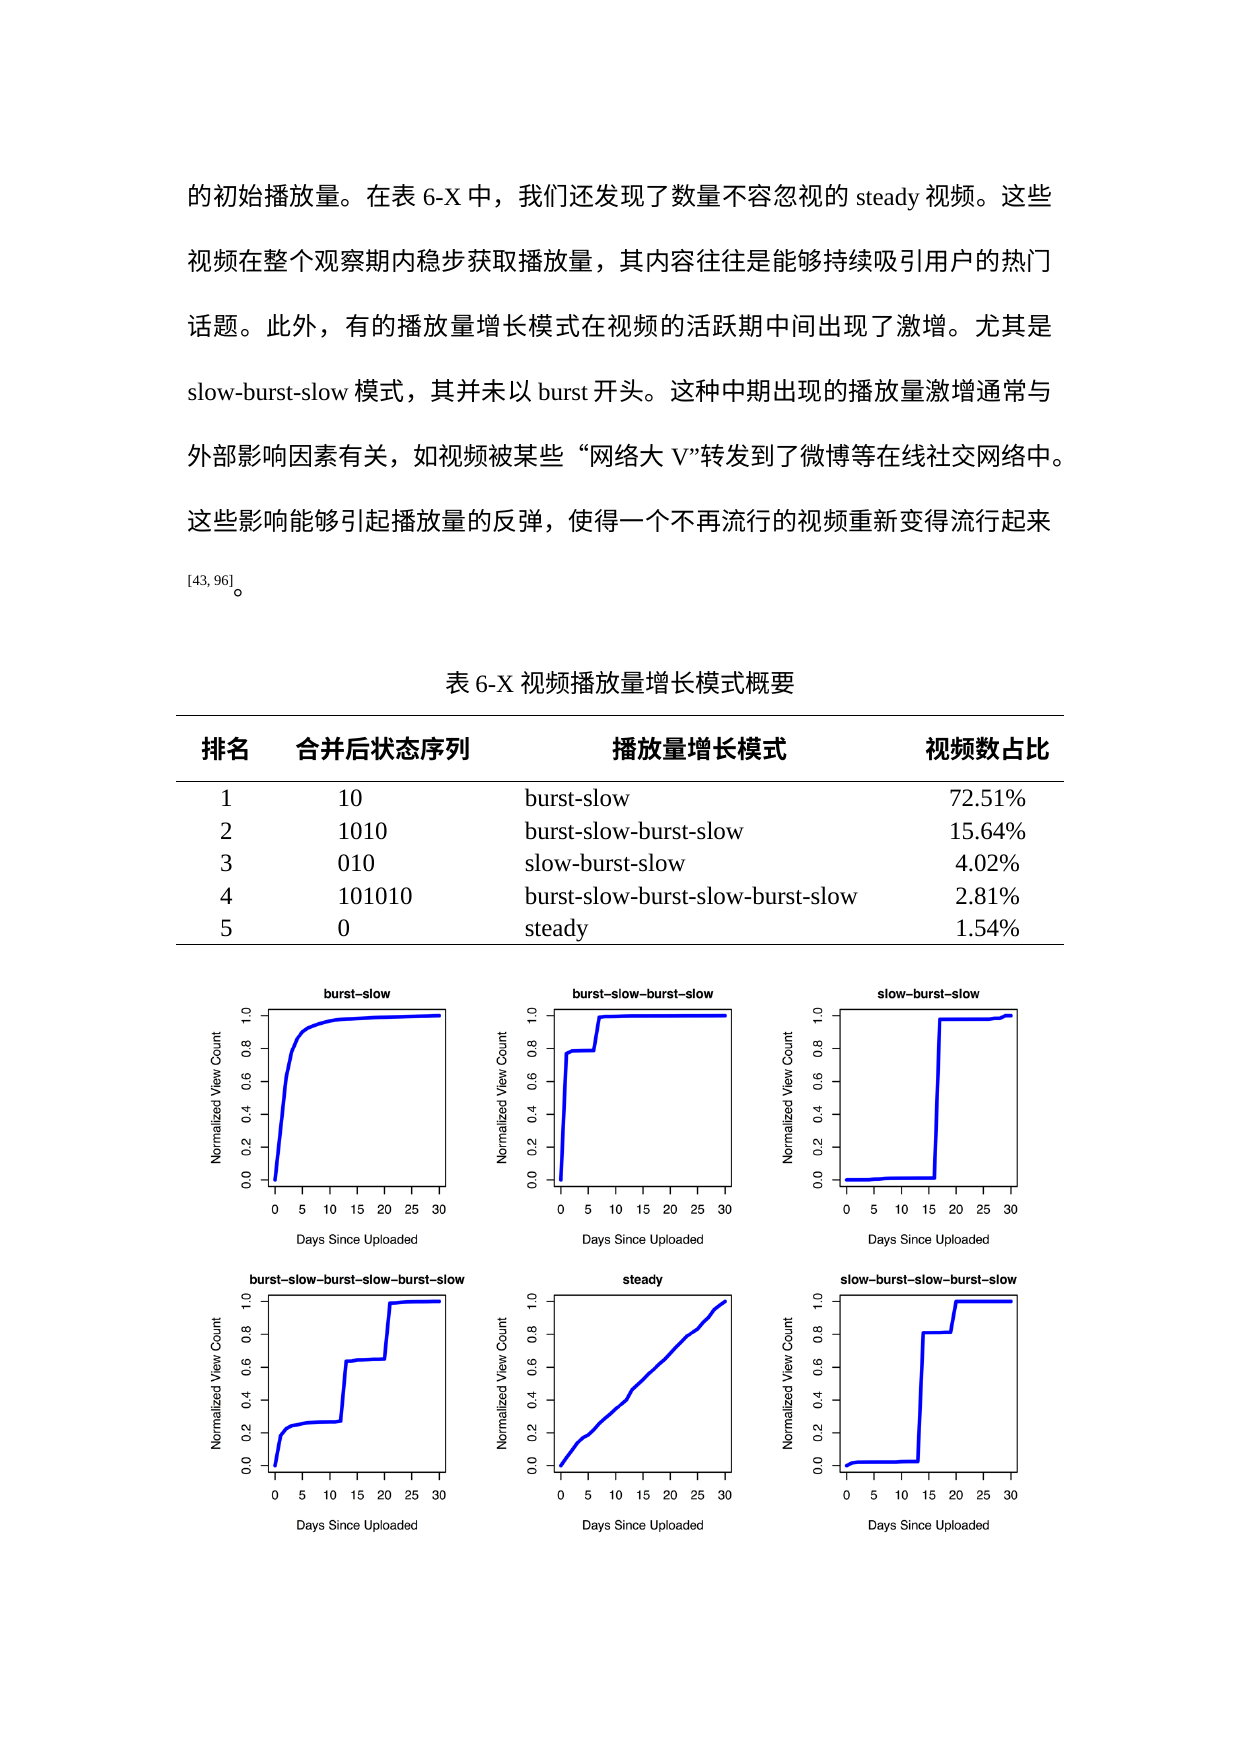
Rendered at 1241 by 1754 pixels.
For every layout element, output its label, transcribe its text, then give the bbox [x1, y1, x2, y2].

table_cell 15.64% [911, 814, 1064, 847]
table_cell 010 [276, 847, 488, 879]
table_cell burst-slow [489, 782, 911, 814]
table_cell 72.51% [911, 782, 1064, 814]
table_cell 101010 [276, 879, 488, 912]
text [187, 162, 1053, 617]
text 表6-X 视频播放量增长模式概要 [187, 649, 1053, 714]
table_cell 2 [176, 814, 276, 847]
table_cell 2.81% [911, 879, 1064, 912]
table_cell 4 [176, 879, 276, 912]
table_cell 5 [176, 912, 276, 944]
table_cell 1.54% [911, 912, 1064, 944]
table_cell 3 [176, 847, 276, 879]
table_cell burst-slow-burst-slow [489, 814, 911, 847]
table_cell slow-burst-slow [489, 847, 911, 879]
table_header 排名 [176, 716, 276, 781]
table_header 视频数占比 [911, 716, 1064, 781]
table_cell 10 [276, 782, 488, 814]
table_cell steady [489, 912, 911, 944]
picture [192, 977, 1049, 1549]
table_cell 1 [176, 782, 276, 814]
table_cell burst-slow-burst-slow-burst-slow [489, 879, 911, 912]
table_header 合并后状态序列 [276, 716, 488, 781]
table_cell 4.02% [911, 847, 1064, 879]
table_cell 1010 [276, 814, 488, 847]
table_header 播放量增长模式 [489, 716, 911, 781]
table_cell 0 [276, 912, 488, 944]
